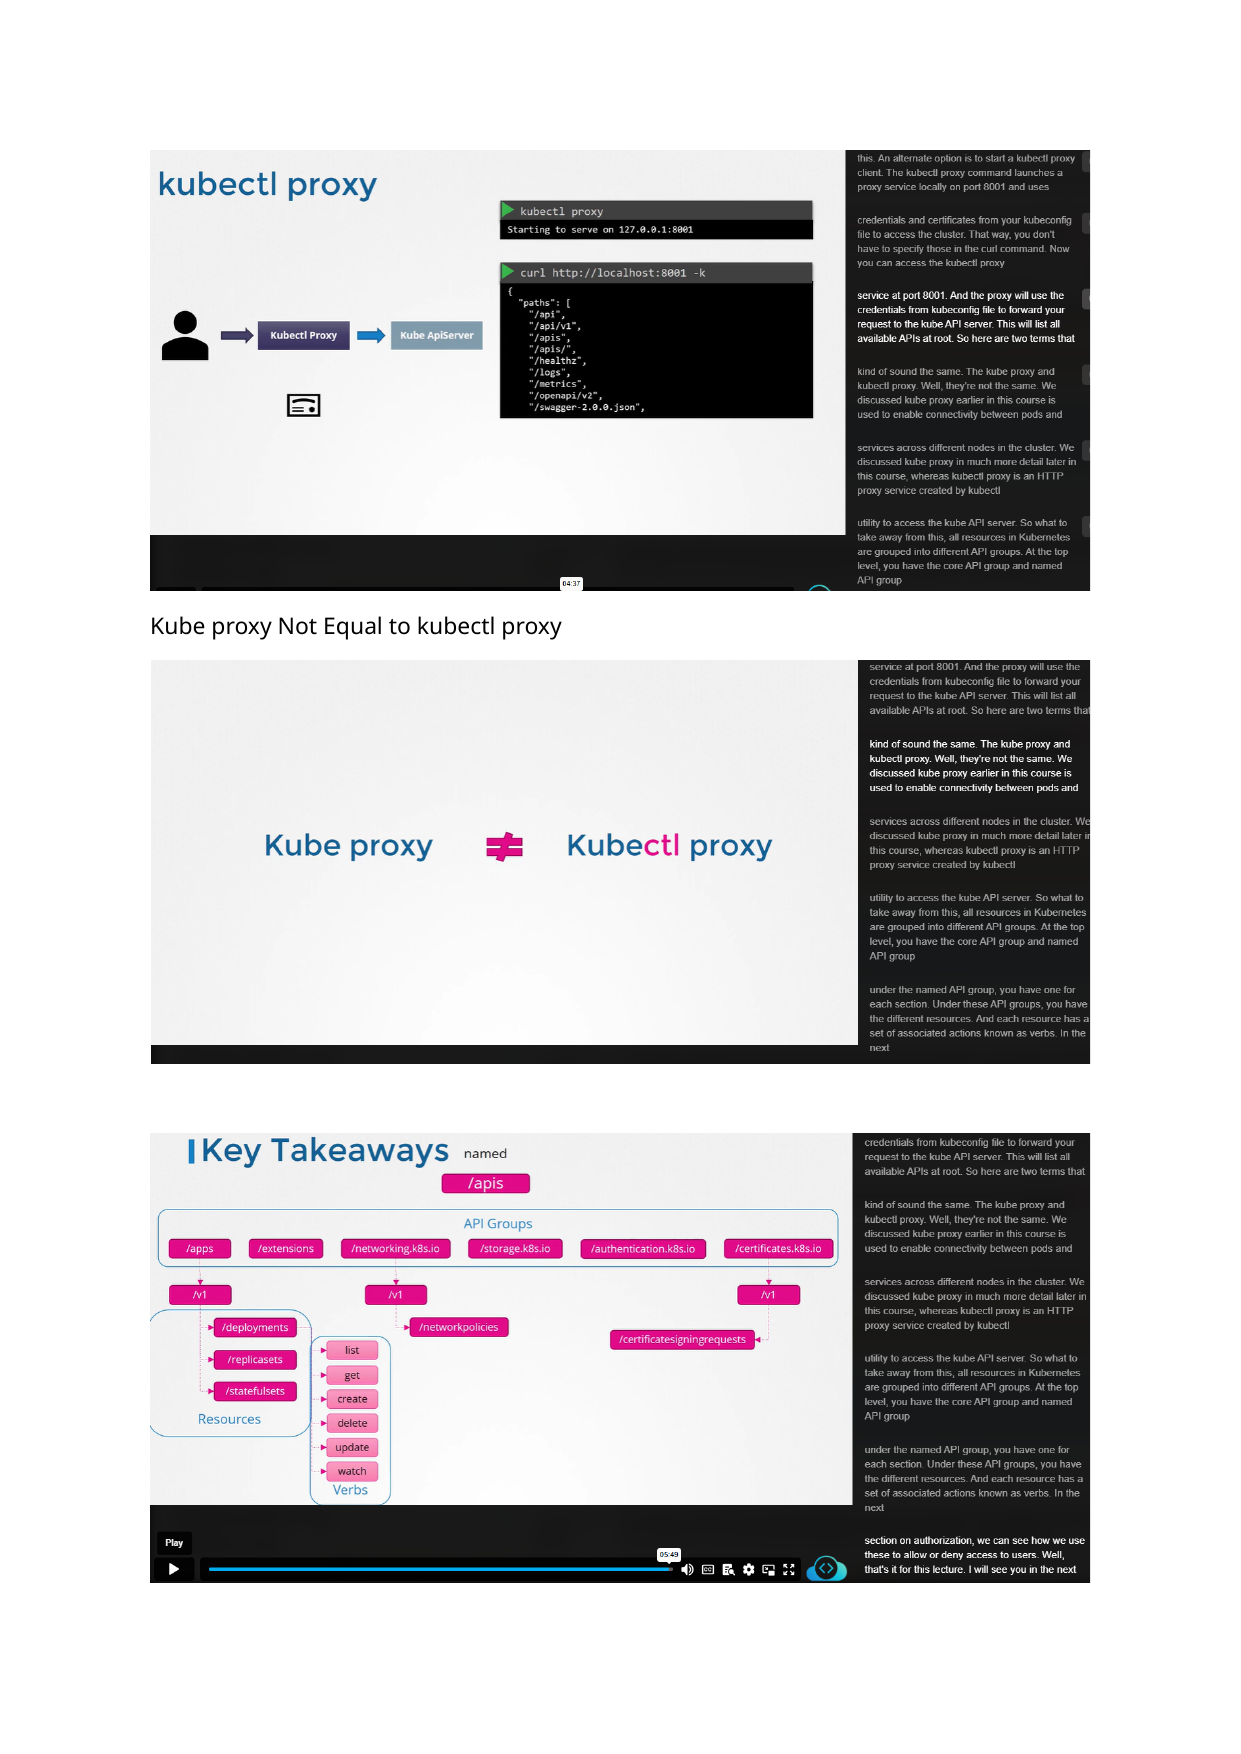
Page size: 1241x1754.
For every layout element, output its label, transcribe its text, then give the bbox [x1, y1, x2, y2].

picture [150, 1133, 1091, 1583]
text Kube proxy Not Equal to kubectl proxy [150, 610, 1090, 641]
picture [150, 660, 1091, 1064]
picture [150, 150, 1091, 591]
